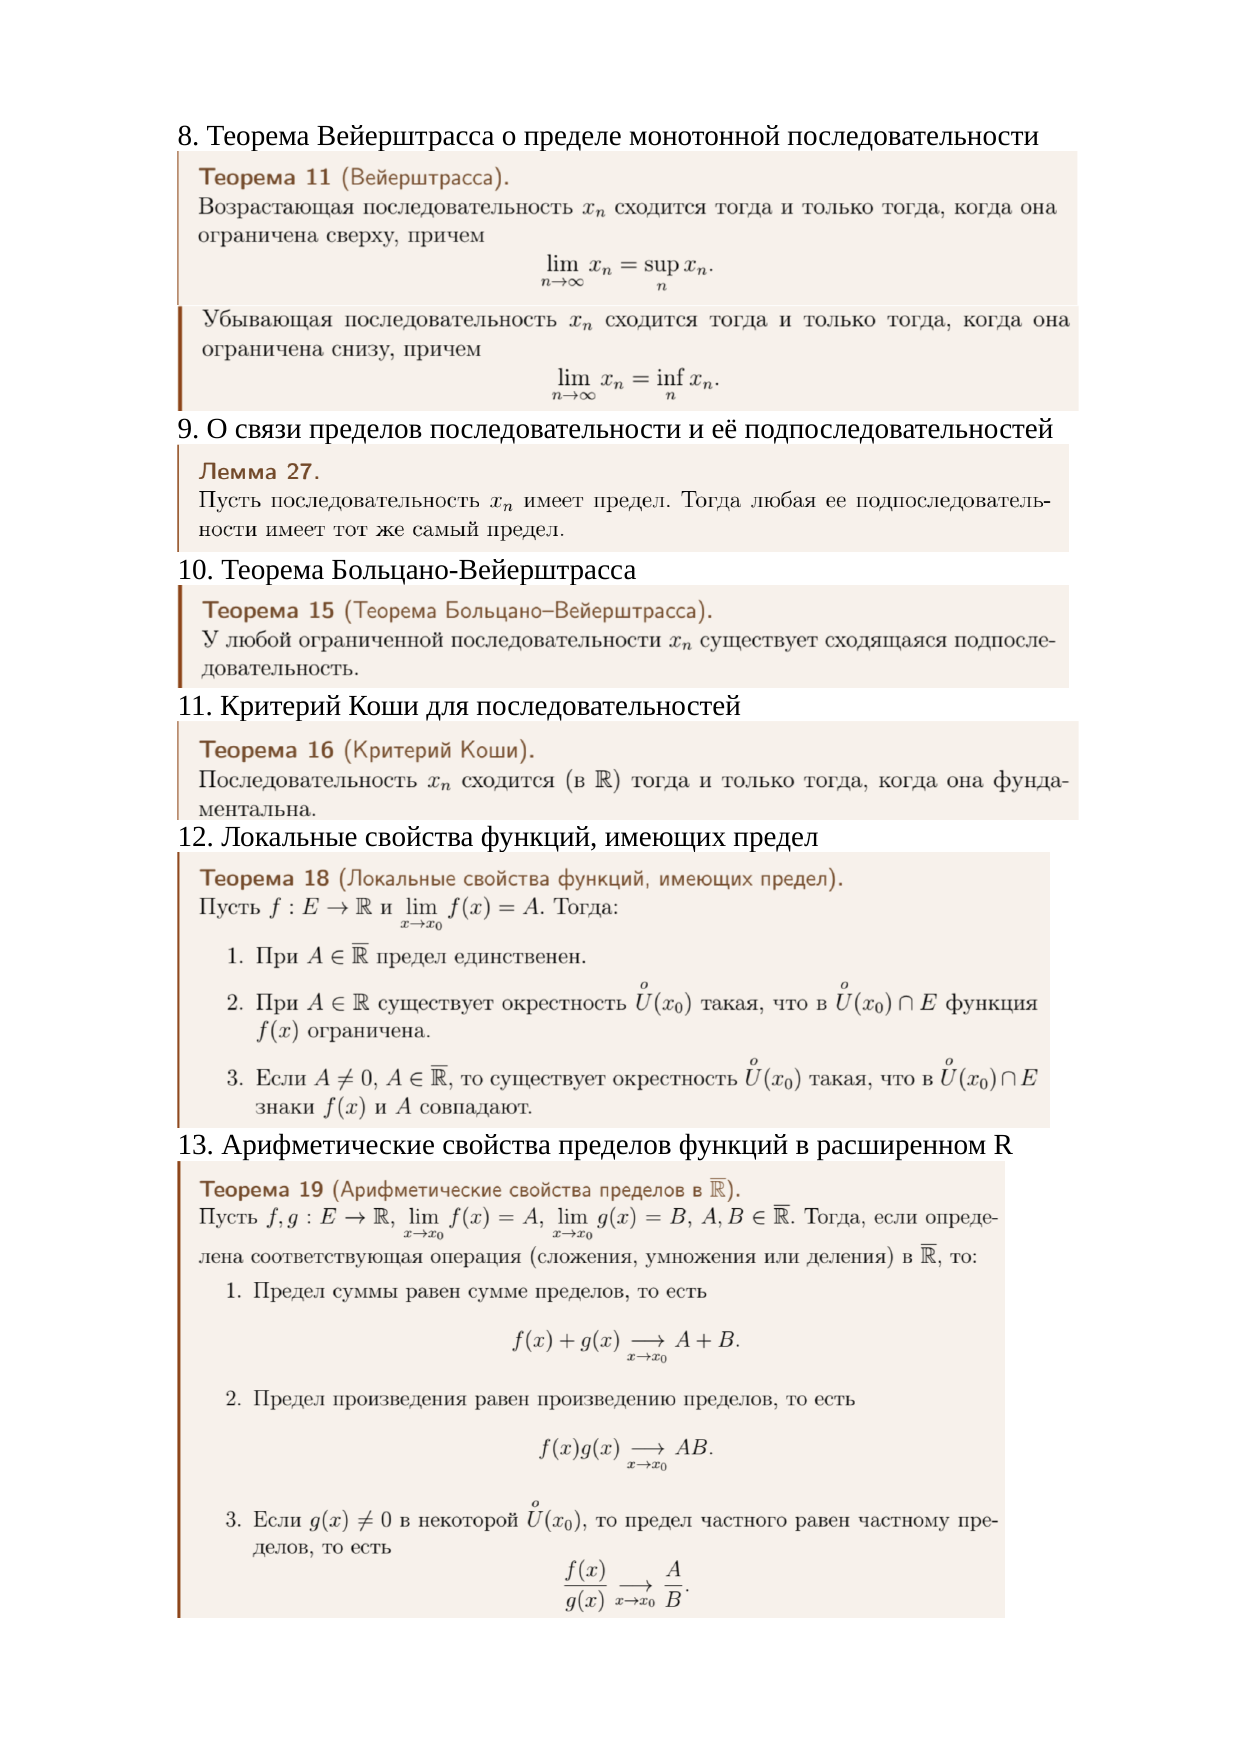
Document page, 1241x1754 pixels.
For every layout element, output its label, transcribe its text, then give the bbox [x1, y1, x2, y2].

picture [177, 444, 1069, 552]
picture [177, 852, 1050, 1128]
picture [177, 721, 1079, 820]
picture [177, 585, 1069, 688]
text 12. Локальные свойства функций, имеющих предел [177, 819, 1152, 853]
text 10. Теорема Больцано-Вейерштрасса [177, 552, 1152, 585]
text 11. Критерий Коши для последовательностей [177, 688, 1152, 721]
text 9. О связи пределов последовательности и её подпоследовательностей [177, 411, 1152, 444]
picture [177, 151, 1079, 411]
picture [177, 1161, 1005, 1618]
text 13. Арифметические свойства пределов функций в расширенном R [177, 1127, 1152, 1161]
text 8. Теорема Вейерштрасса о пределе монотонной последовательности [177, 118, 1152, 152]
